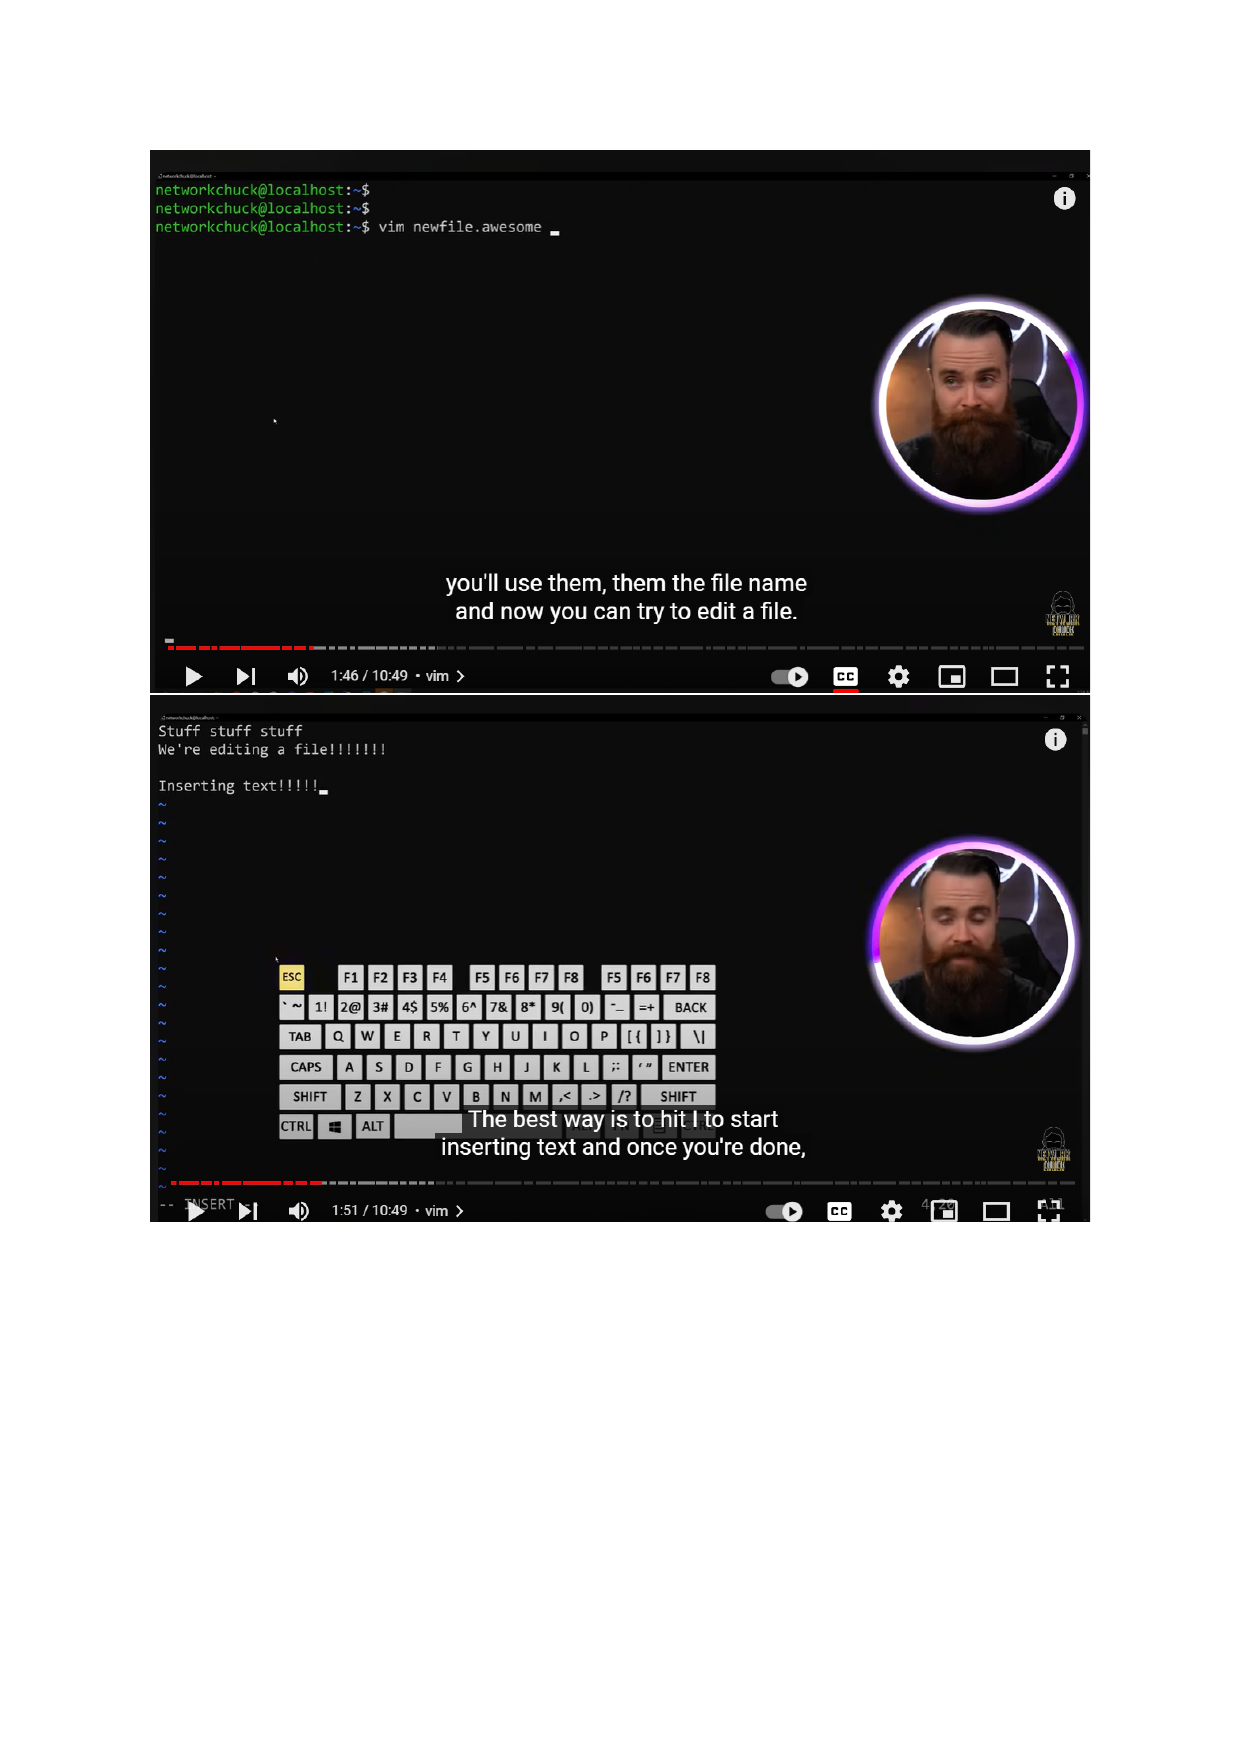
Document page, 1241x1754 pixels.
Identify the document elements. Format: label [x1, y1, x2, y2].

picture [150, 695, 1091, 1222]
picture [150, 150, 1091, 693]
